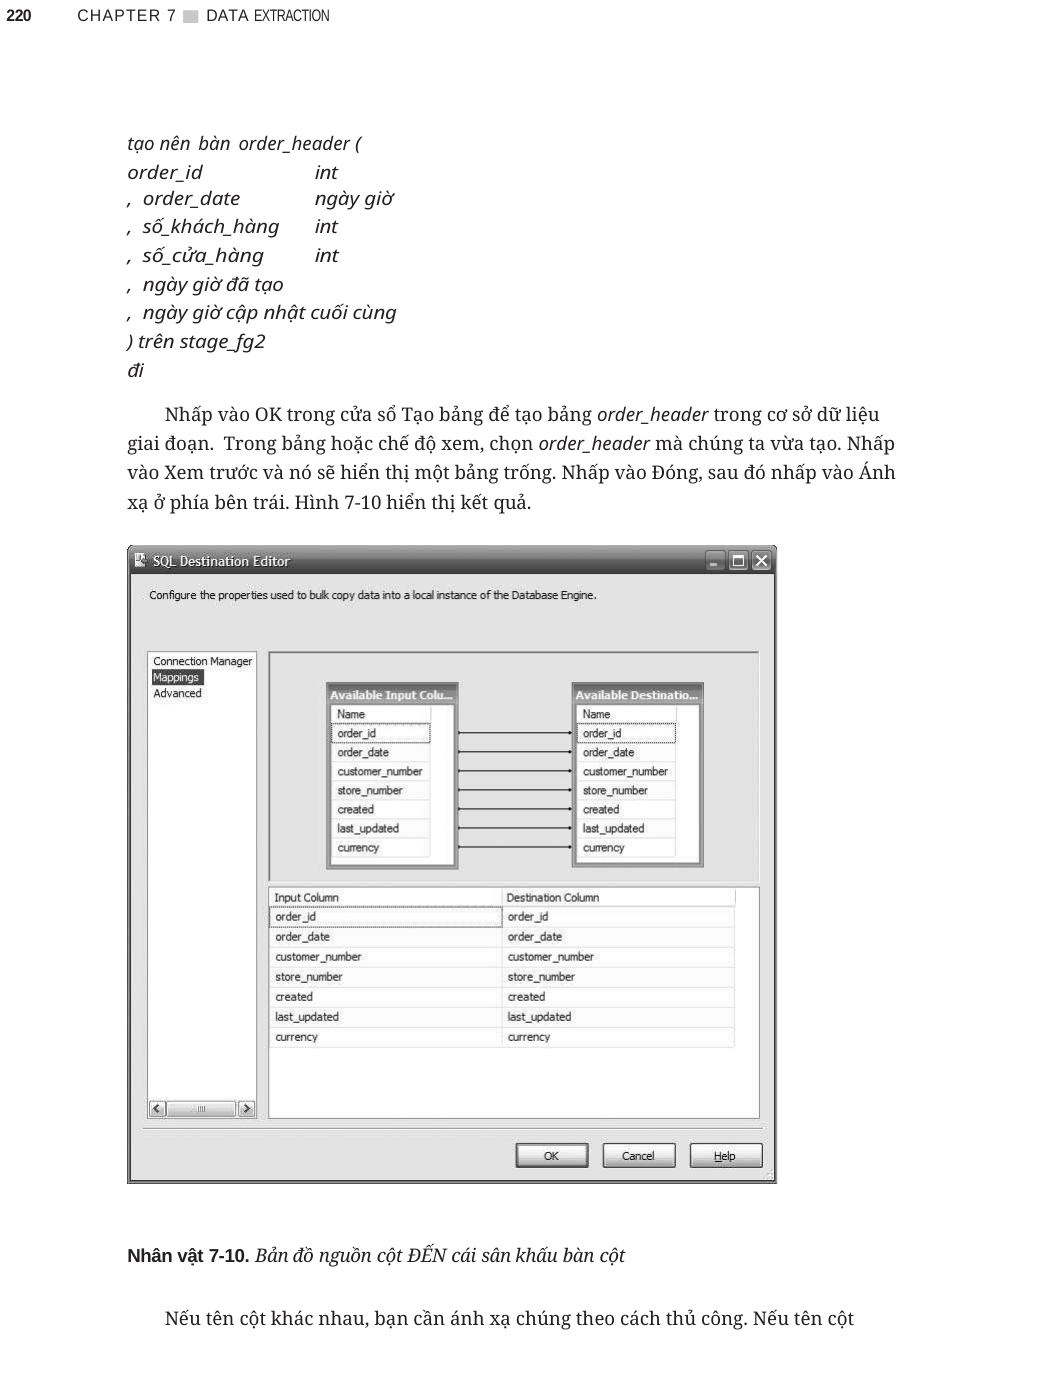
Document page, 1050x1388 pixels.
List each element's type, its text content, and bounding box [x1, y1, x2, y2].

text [127, 1305, 908, 1331]
text Nhấp vào OK trong cửa sổ Tạo bảng để tạo bảng order_header trong cơ sở dữ liệu giai đoạn. Trong bảng hoặc chế độ xem, chọn order_header mà chúng ta vừa tạo. Nhấp vào Xem trước và nó sẽ hiển thị một bảng trống. Nhấp vào Đóng, sau đó nhấp vào Ánh xạ ở phía bên trái. Hình 7-10 hiển thị kết quả. [127, 401, 908, 515]
text , ngày giờ đã tạo [127, 271, 1004, 296]
text ) trên stage_fg2 đi [127, 328, 274, 383]
text , ngày giờ cập nhật cuối cùng [127, 299, 1004, 325]
text Nhân vật 7-10. Bản đồ nguồn cột ĐẾN cái sân khấu bàn cột [127, 1242, 1004, 1268]
picture [127, 545, 778, 1184]
text , số_cửa_hàng int [127, 242, 1004, 268]
text tạo nên bàn order_header ( order_id int [127, 130, 362, 185]
text , order_date ngày giờ [127, 188, 1004, 210]
text , số_khách_hàng int [127, 213, 1004, 239]
